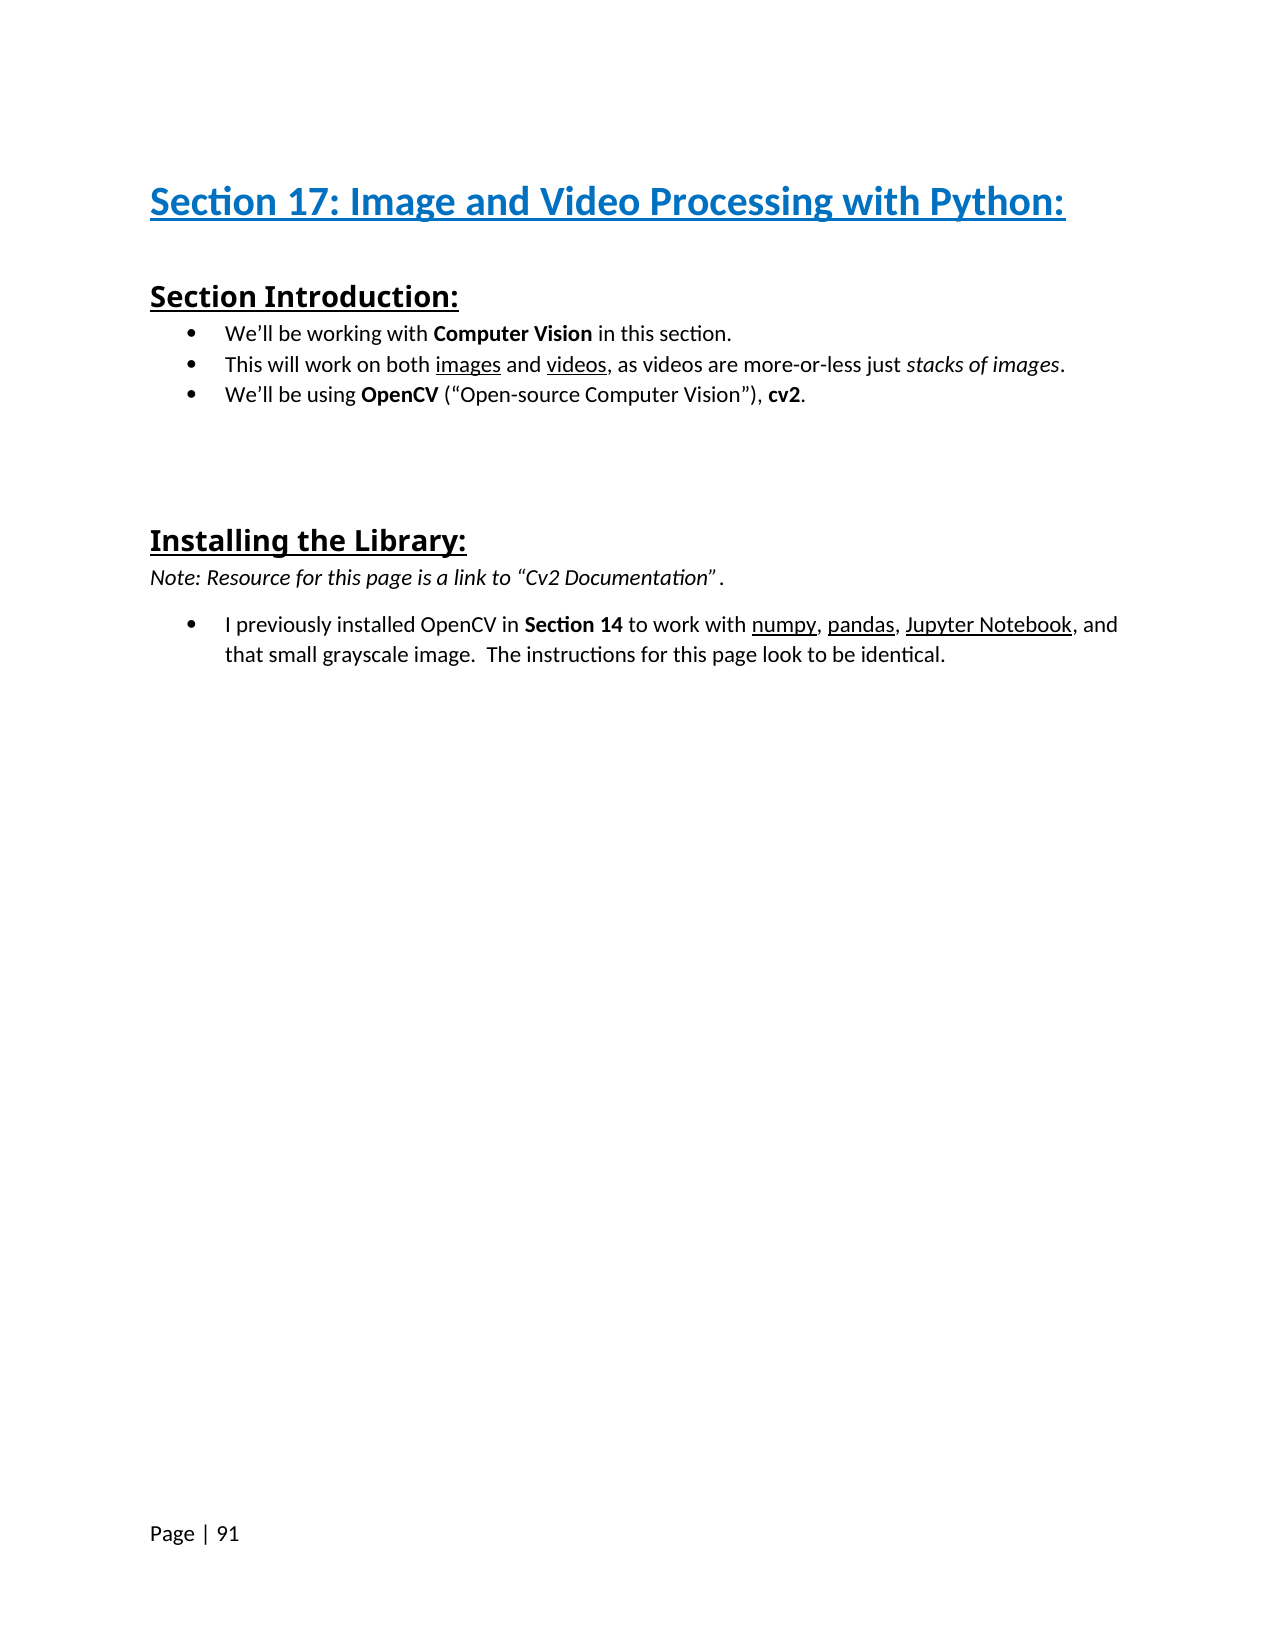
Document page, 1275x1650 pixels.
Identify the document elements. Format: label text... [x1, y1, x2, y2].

list We’ll be working with Computer Vision in this section. [187, 319, 1125, 348]
list I previously installed OpenCV in Section 14 to work with numpy, pandas, Jupyter Notebook, and that small grayscale image. The instructions for this page look to be identical. [187, 610, 1125, 668]
subtitle Section Introduction: [150, 277, 1125, 316]
list We’ll be using OpenCV (“Open-source Computer Vision”), cv2. [187, 380, 1125, 408]
text Note: Resource for this page is a link to “Cv2 Documentation”. [150, 563, 1125, 591]
subtitle Section 17: Image and Video Processing with Python: [150, 175, 1125, 226]
list This will work on both images and videos, as videos are more-or-less just stacks of images. [187, 350, 1125, 378]
subtitle Installing the Library: [150, 521, 1125, 560]
